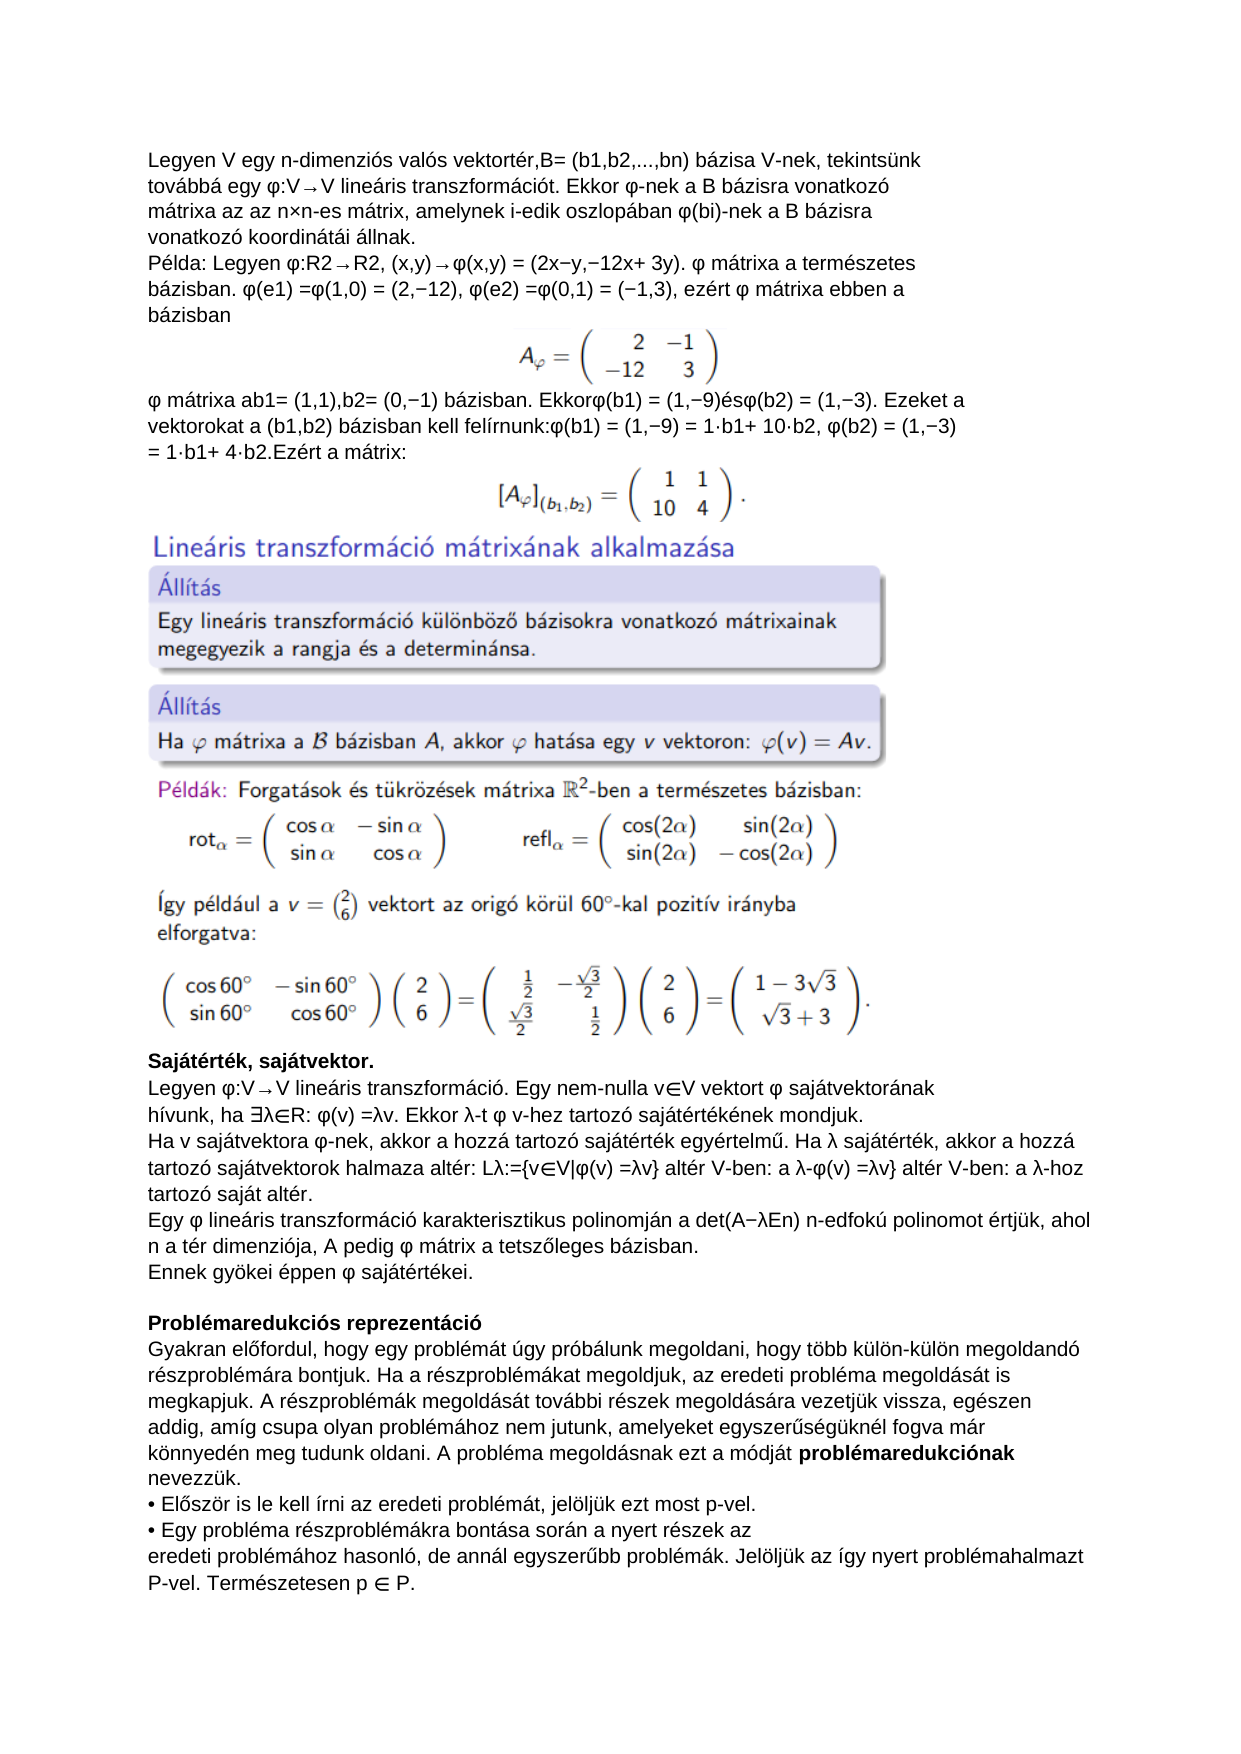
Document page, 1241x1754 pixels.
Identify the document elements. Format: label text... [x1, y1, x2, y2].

text vonatkozó koordinátái állnak. [148, 225, 1093, 249]
text Ennek gyökei éppen φ sajátértékei. [148, 1259, 1093, 1283]
text továbbá egy φ:V→V lineáris transzformációt. Ekkor φ-nek a B bázisra vonatkozó [148, 173, 1093, 197]
text bázisban. φ(e1) =φ(1,0) = (2,−12), φ(e2) =φ(0,1) = (−1,3), ezért φ mátrixa ebben a [148, 277, 1093, 301]
text bázisban [148, 303, 1093, 327]
text Legyen φ:V→V lineáris transzformáció. Egy nem-nulla v∈V vektort φ sajátvektorának [148, 1075, 1093, 1100]
text vektorokat a (b1,b2) bázisban kell felírnunk:φ(b1) = (1,−9) = 1·b1+ 10·b2, φ(b2) = (1,−3) [148, 414, 1093, 438]
text hívunk, ha ∃λ∈R: φ(v) =λv. Ekkor λ-t φ v-hez tartozó sajátértékének mondjuk. [148, 1102, 1093, 1127]
text Sajátérték, sajátvektor. [148, 1049, 1093, 1073]
text eredeti problémához hasonló, de annál egyszerűbb problémák. Jelöljük az így nyert problémahalmazt P-vel. Természetesen p ∈ P. [148, 1544, 1093, 1594]
text Ha v sajátvektora φ-nek, akkor a hozzá tartozó sajátérték egyértelmű. Ha λ sajátérték, akkor a hozzá tartozó sajátvektorok halmaza altér: Lλ:={v∈V|φ(v) =λv} altér V-ben: a λ-φ(v) =λv} altér V-ben: a λ-hoz tartozó saját altér. [148, 1129, 1093, 1206]
text Legyen V egy n-dimenziós valós vektortér,B= (b1,b2,...,bn) bázisa V-nek, tekintsünk [148, 148, 1093, 172]
text Problémaredukciós reprezentáció [148, 1311, 1093, 1335]
text mátrixa az az n×n-es mátrix, amelynek i-edik oszlopában φ(bi)-nek a B bázisra [148, 199, 1093, 223]
text • Először is le kell írni az eredeti problémát, jelöljük ezt most p-vel. [148, 1492, 1093, 1516]
text = 1·b1+ 4·b2.Ezért a mátrix: [148, 439, 1093, 463]
text Egy φ lineáris transzformáció karakterisztikus polinomján a det(A−λEn) n-edfokú polinomot értjük, ahol n a tér dimenziója, A pedig φ mátrix a tetszőleges bázisban. [148, 1208, 1093, 1258]
text • Egy probléma részproblémákra bontása során a nyert részek az [148, 1518, 1093, 1542]
text Példa: Legyen φ:R2→R2, (x,y)→φ(x,y) = (2x−y,−12x+ 3y). φ mátrixa a természetes [148, 251, 1093, 275]
text Gyakran előfordul, hogy egy problémát úgy próbálunk megoldani, hogy több külön-külön megoldandó részproblémára bontjuk. Ha a részproblémákat megoldjuk, az eredeti probléma megoldását is megkapjuk. A részproblémák megoldását további részek megoldására vezetjük vissza, egészen addig, amíg csupa olyan problémához nem jutunk, amelyeket egyszerűségüknél fogva már könnyedén meg tudunk oldani. A probléma megoldásnak ezt a módját problémaredukciónak nevezzük. [148, 1337, 1093, 1490]
text φ mátrixa ab1= (1,1),b2= (0,−1) bázisban. Ekkorφ(b1) = (1,−9)ésφ(b2) = (1,−3). Ezeket a [148, 388, 1093, 412]
